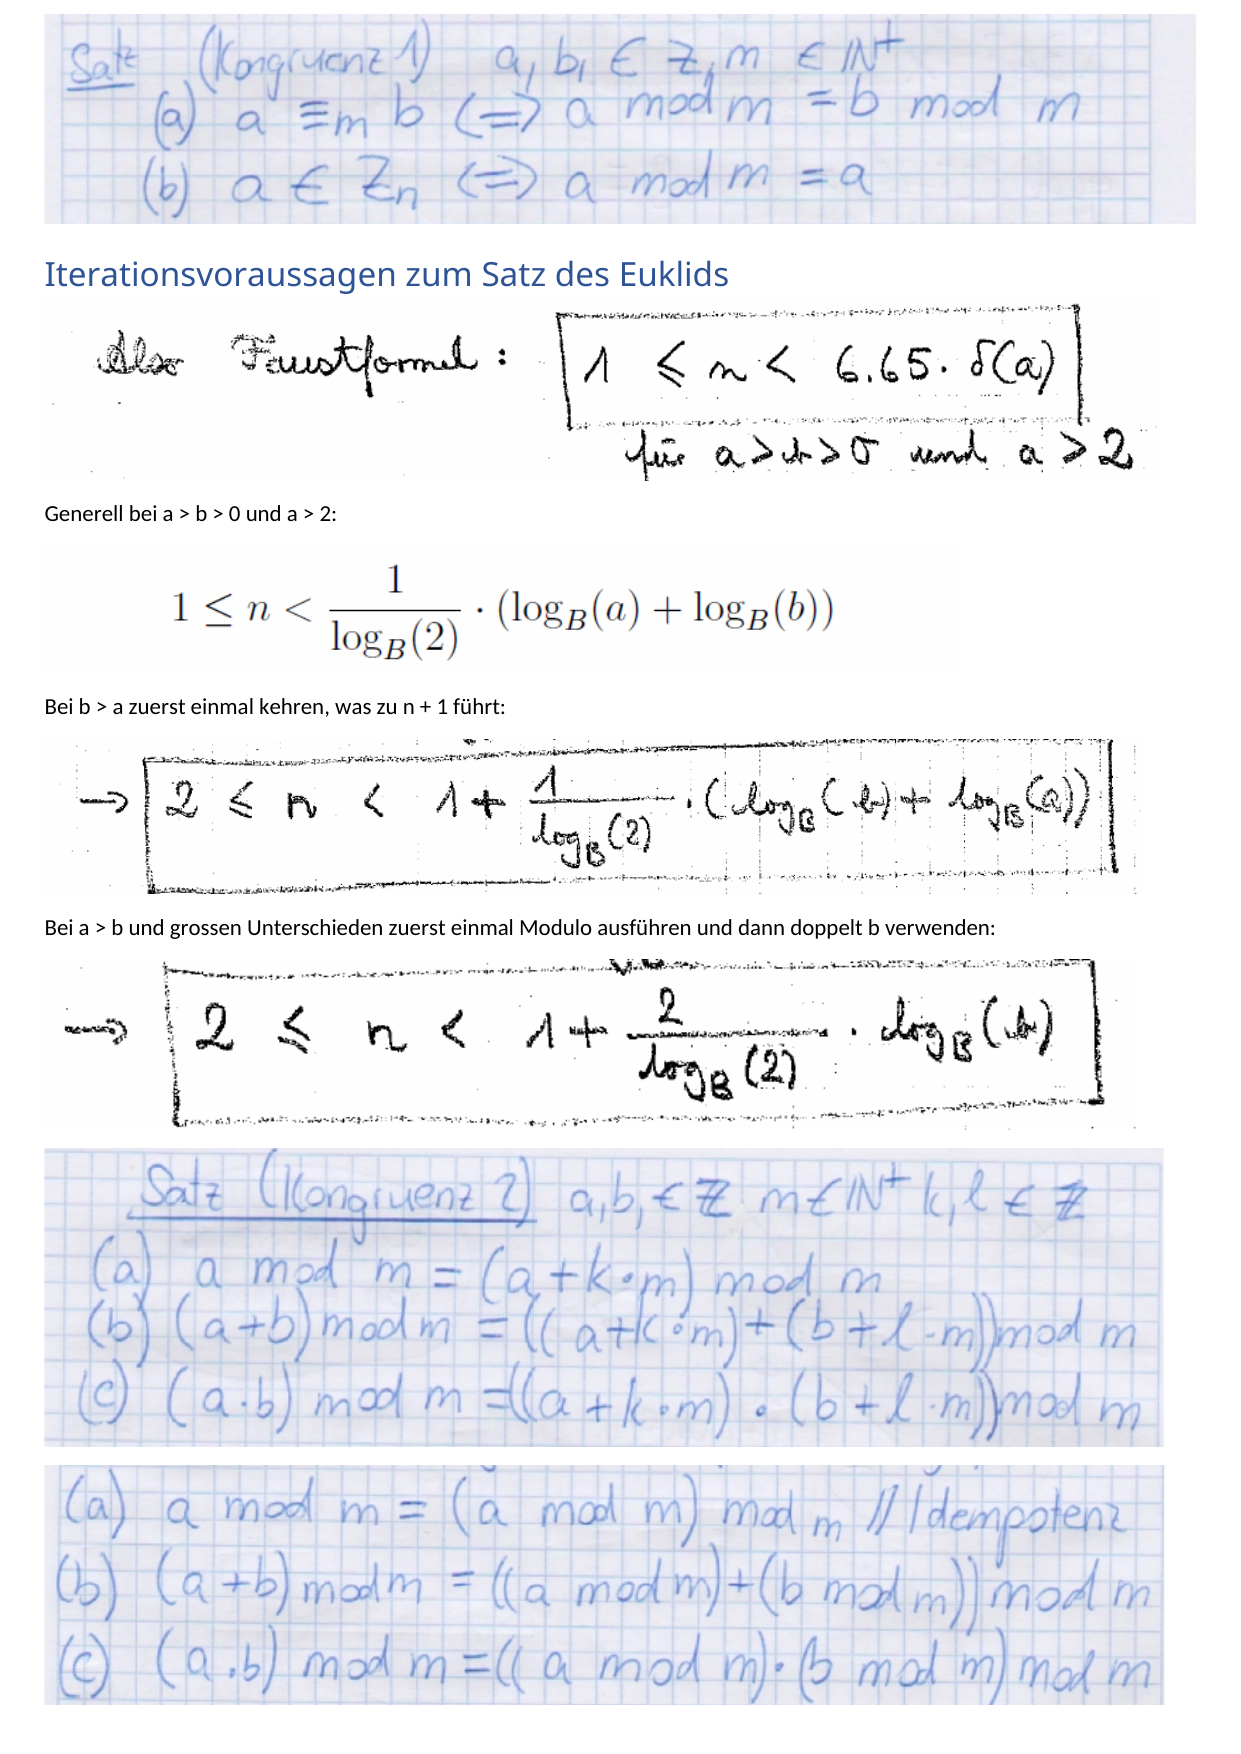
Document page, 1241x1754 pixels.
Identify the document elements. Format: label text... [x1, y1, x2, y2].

picture [44, 14, 1197, 224]
picture [44, 739, 1142, 894]
text Bei a > b und grossen Unterschieden zuerst einmal Modulo ausführen und dann doppelt b verwenden: [44, 913, 1196, 941]
subtitle Iterationsvoraussagen zum Satz des Euklids [44, 251, 1196, 296]
text Bei b > a zuerst einmal kehren, was zu n + 1 führt: [44, 692, 1196, 720]
picture [44, 546, 963, 674]
picture [44, 959, 1137, 1130]
picture [44, 1465, 1165, 1705]
text Generell bei a > b > 0 und a > 2: [44, 499, 1196, 527]
picture [44, 299, 1157, 481]
picture [44, 1148, 1164, 1447]
